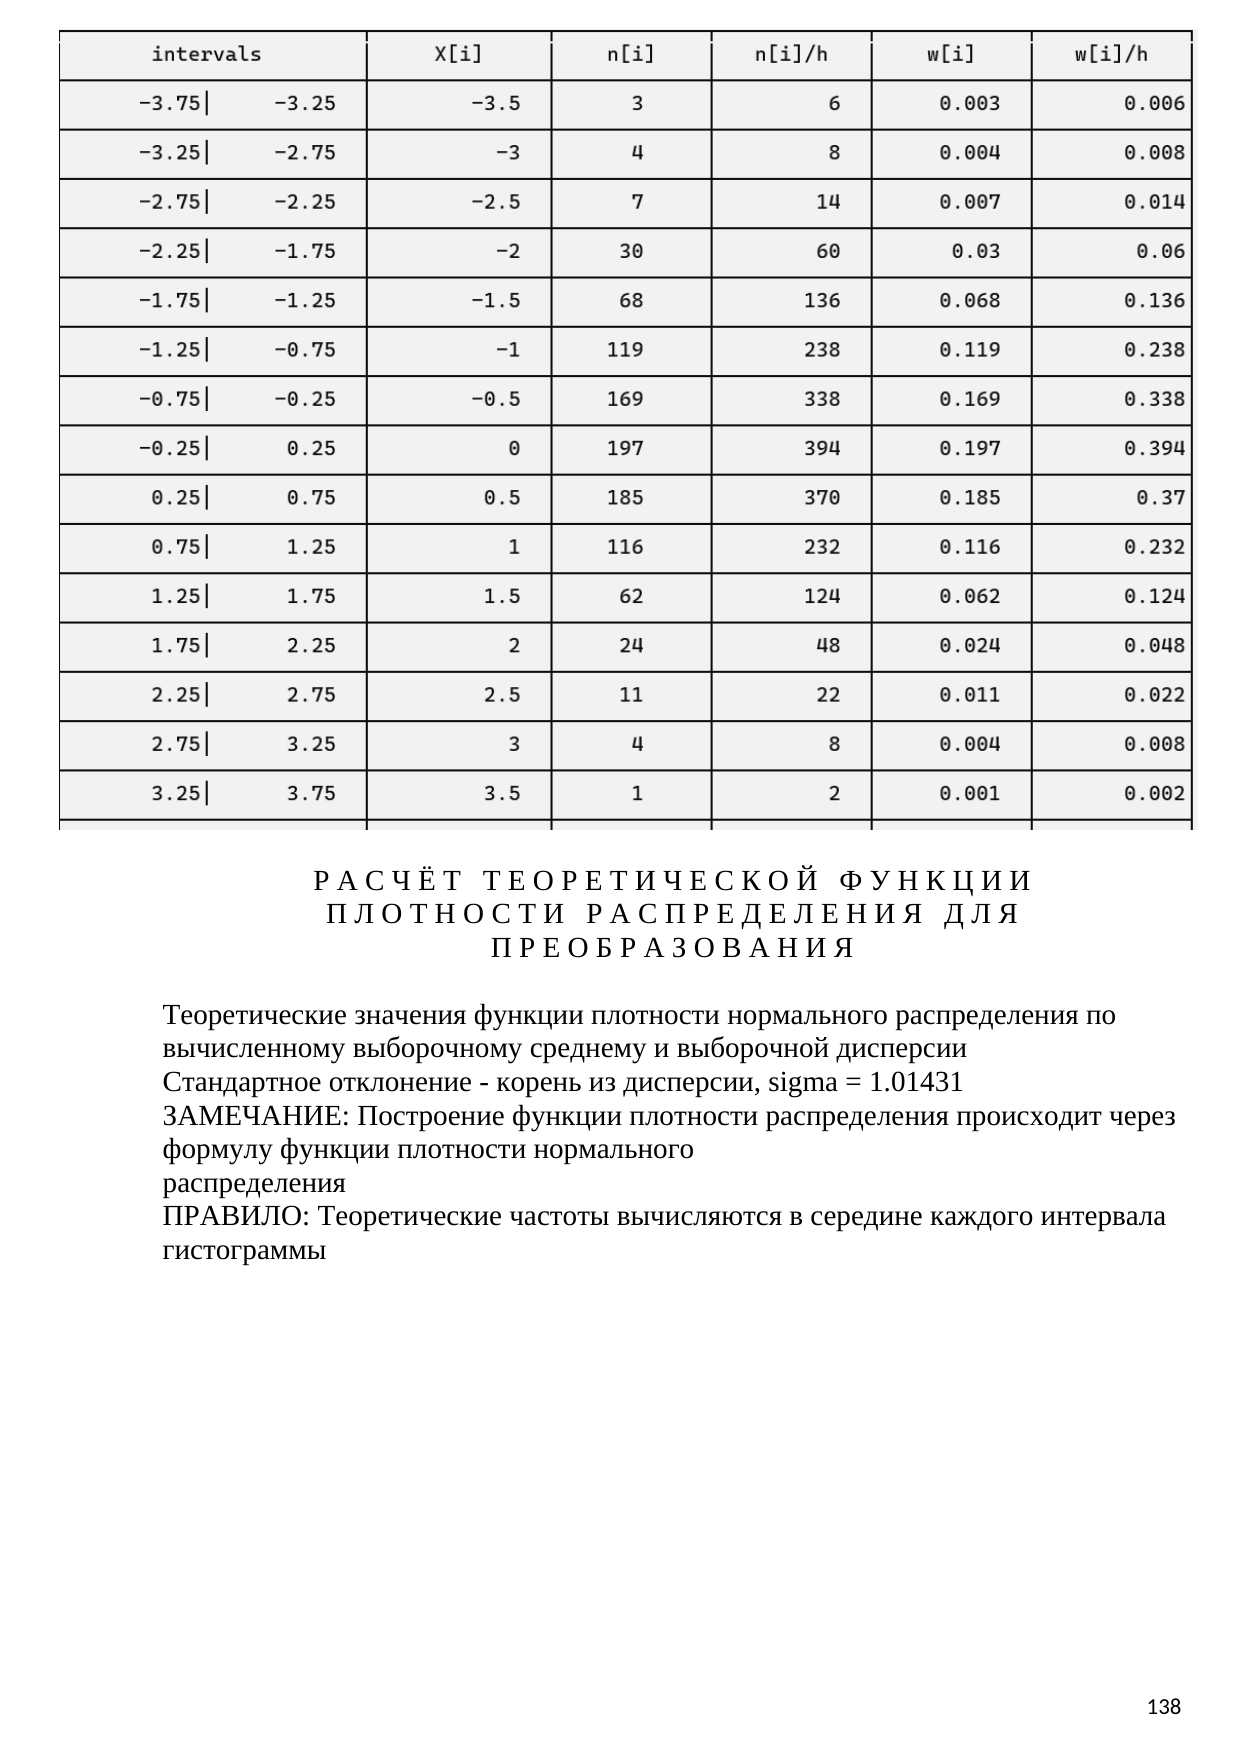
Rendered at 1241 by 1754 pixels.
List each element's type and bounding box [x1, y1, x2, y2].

picture [59, 29, 1198, 830]
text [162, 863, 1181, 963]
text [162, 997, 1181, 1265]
